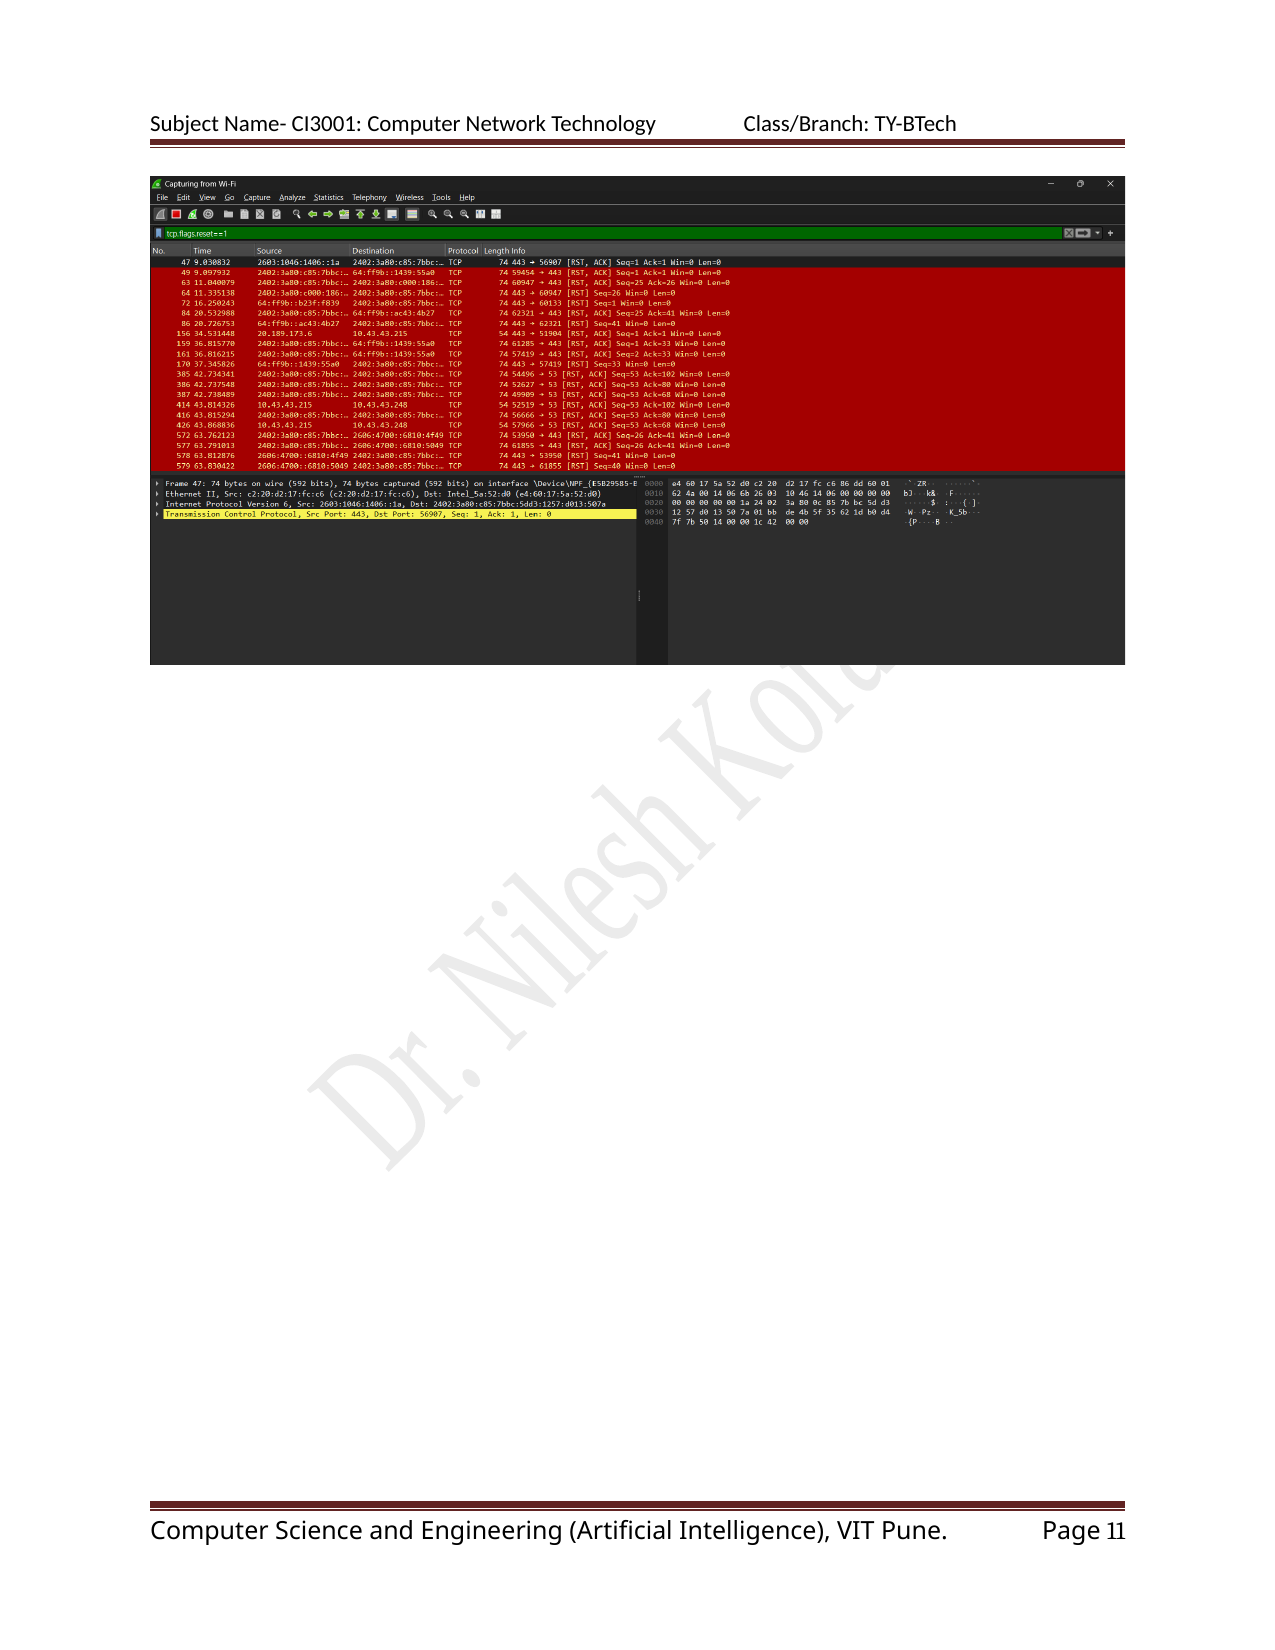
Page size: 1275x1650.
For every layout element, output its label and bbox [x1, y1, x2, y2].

picture [150, 176, 1125, 665]
